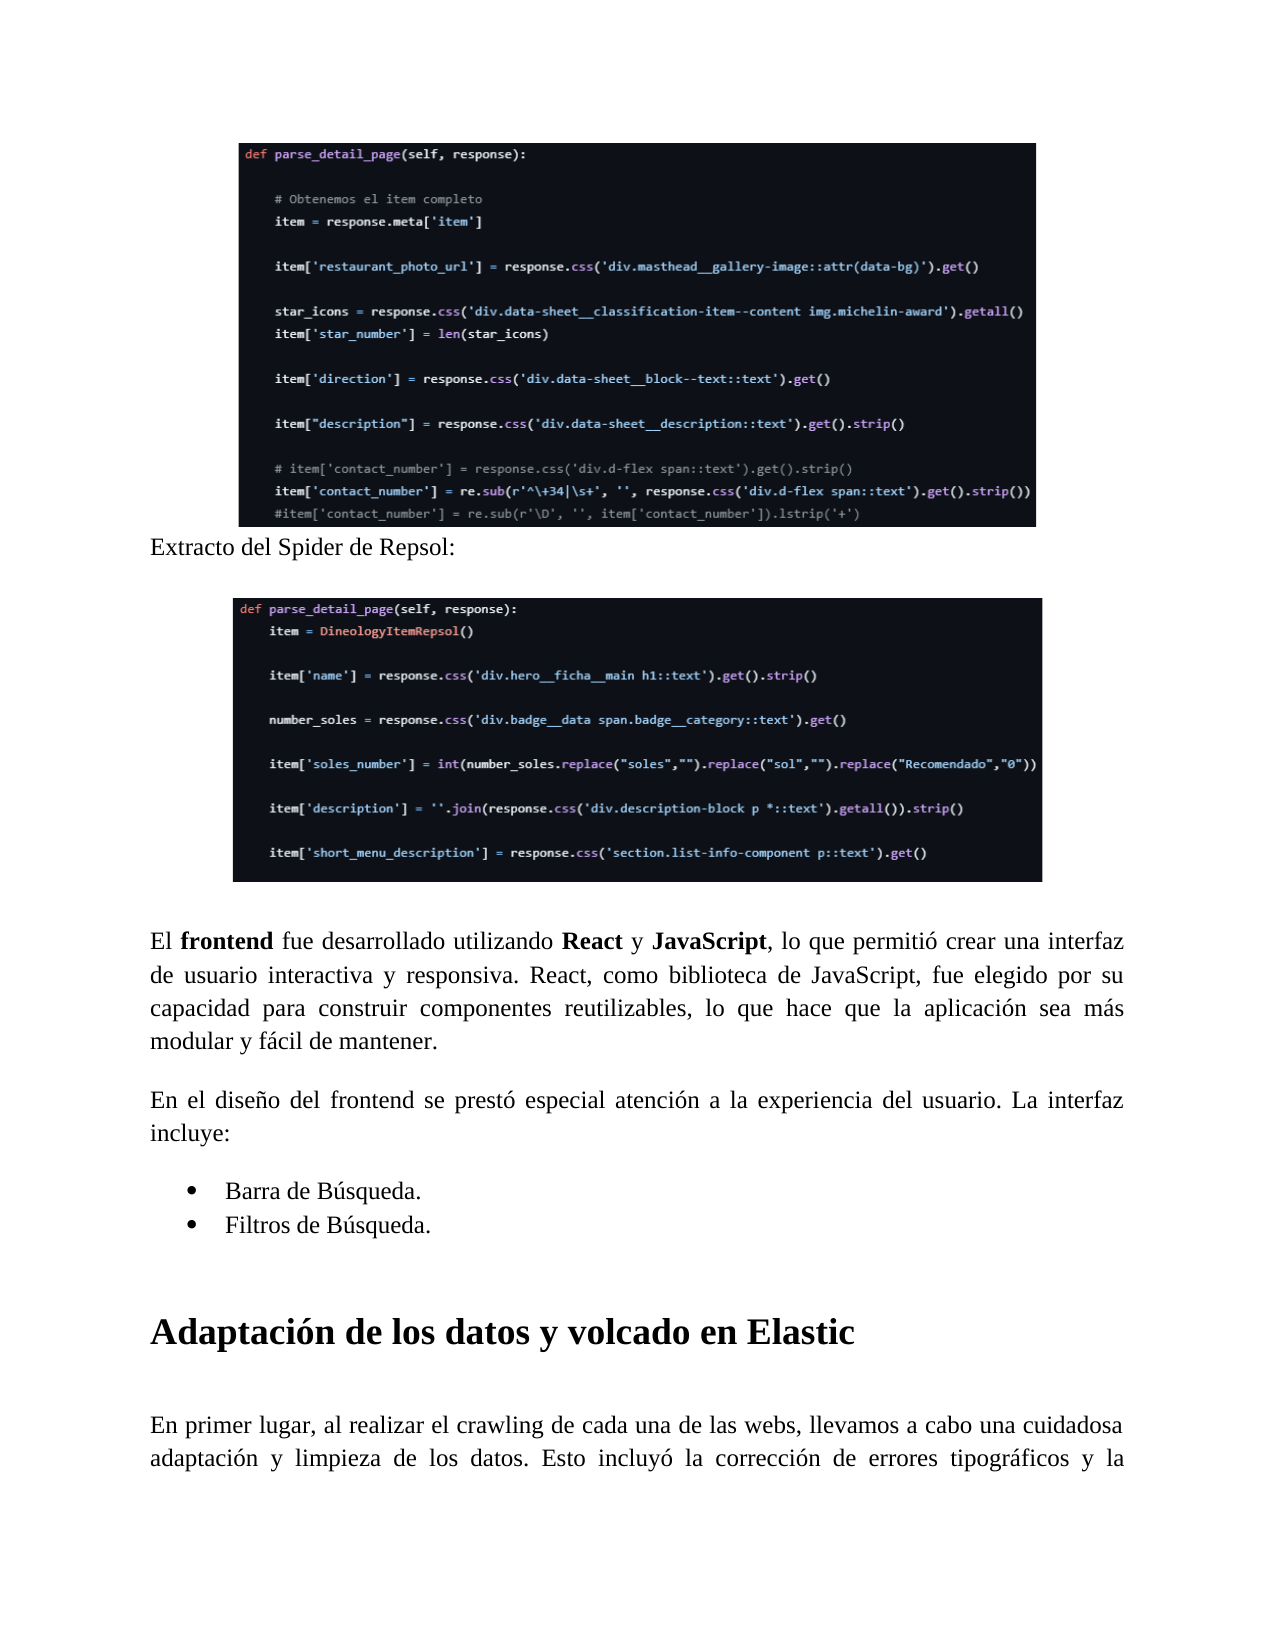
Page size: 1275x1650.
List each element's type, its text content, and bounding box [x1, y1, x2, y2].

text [150, 1410, 1125, 1472]
text En el diseño del frontend se prestó especial atención a la experiencia del usuario. La interfaz incluye: [150, 1085, 1125, 1147]
text El frontend fue desarrollado utilizando React y JavaScript, lo que permitió crear una interfaz de usuario interactiva y responsiva. React, como biblioteca de JavaScript, fue elegido por su capacidad para construir componentes reutilizables, lo que hace que la aplicación sea más modular y fácil de mantener. [150, 926, 1125, 1055]
text Extracto del Spider de Repsol: [150, 532, 1125, 561]
list Barra de Búsqueda. [187, 1176, 1125, 1205]
list Filtros de Búsqueda. [187, 1210, 1125, 1238]
text Adaptación de los datos y volcado en Elastic [150, 1310, 1125, 1353]
